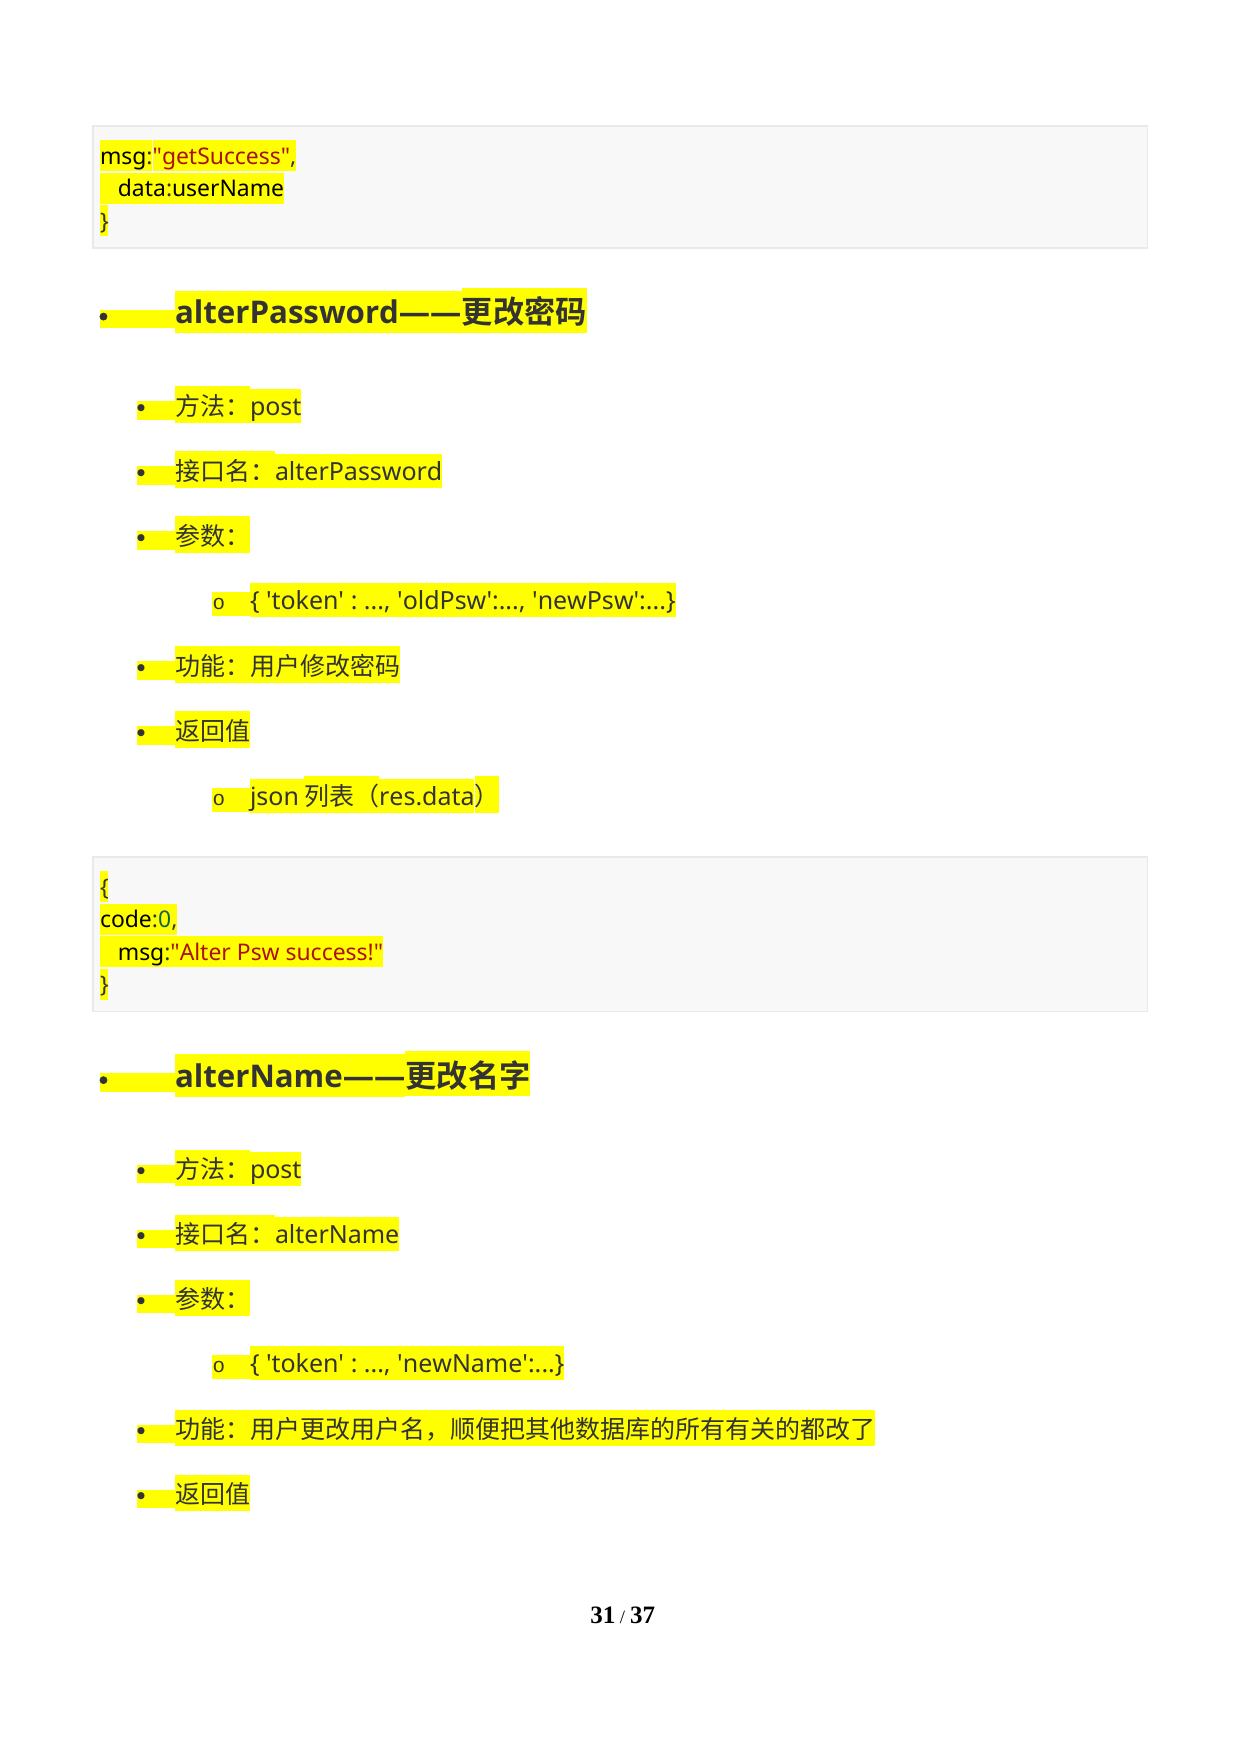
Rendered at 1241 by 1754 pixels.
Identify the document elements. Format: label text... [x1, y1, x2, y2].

list 返回值 [137, 1461, 1140, 1526]
list 接口名：alterName [137, 1201, 1140, 1266]
list alterName——更改名字 [100, 1041, 1140, 1106]
list 接口名：alterPassword [137, 437, 1140, 502]
list 参数： [137, 502, 1140, 567]
list 功能：用户更改用户名，顺便把其他数据库的所有有关的都改了 [137, 1396, 1140, 1461]
list 方法：post [137, 1136, 1140, 1201]
text { code:0, msg:"Alter Psw success!" } [94, 858, 1147, 1011]
list { 'token' : ..., 'newName':...} [212, 1331, 1140, 1396]
list alterPassword——更改密码 [100, 278, 1140, 343]
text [94, 127, 1147, 247]
list 功能：用户修改密码 [137, 632, 1140, 697]
list 方法：post [137, 372, 1140, 437]
list 返回值 [137, 697, 1140, 762]
list json列表（res.data） [212, 762, 1140, 827]
list { 'token' : ..., 'oldPsw':..., 'newPsw':...} [212, 567, 1140, 632]
list 参数： [137, 1266, 1140, 1331]
